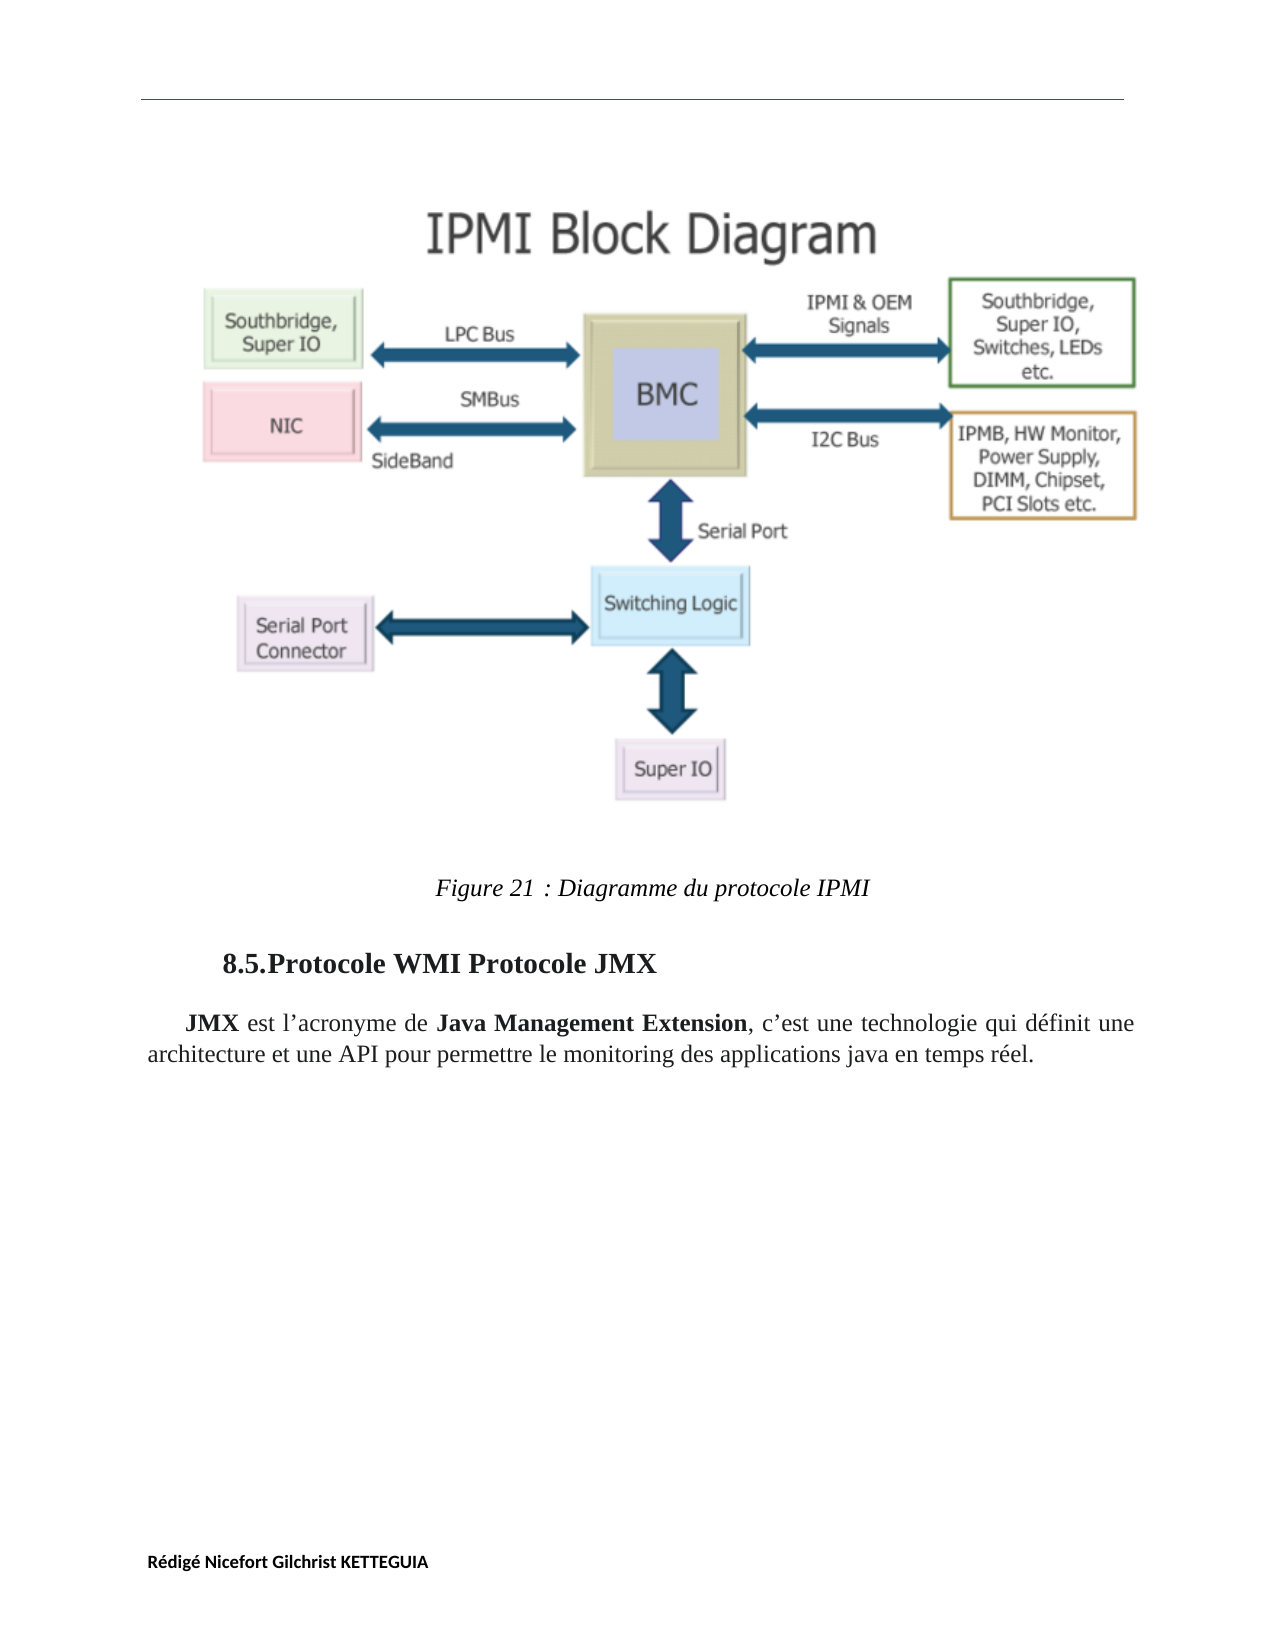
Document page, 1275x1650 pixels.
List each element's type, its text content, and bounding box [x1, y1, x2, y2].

picture [172, 147, 1153, 845]
text Figure 21 : Diagramme du protocole IPMI [172, 873, 1135, 902]
text JMX est l’acronyme de Java Management Extension, c’est une technologie qui définit une architecture et une API pour permettre le monitoring des applications java en temps réel. [147, 1008, 1135, 1068]
subtitle Protocole WMI Protocole JMX [222, 946, 1135, 979]
